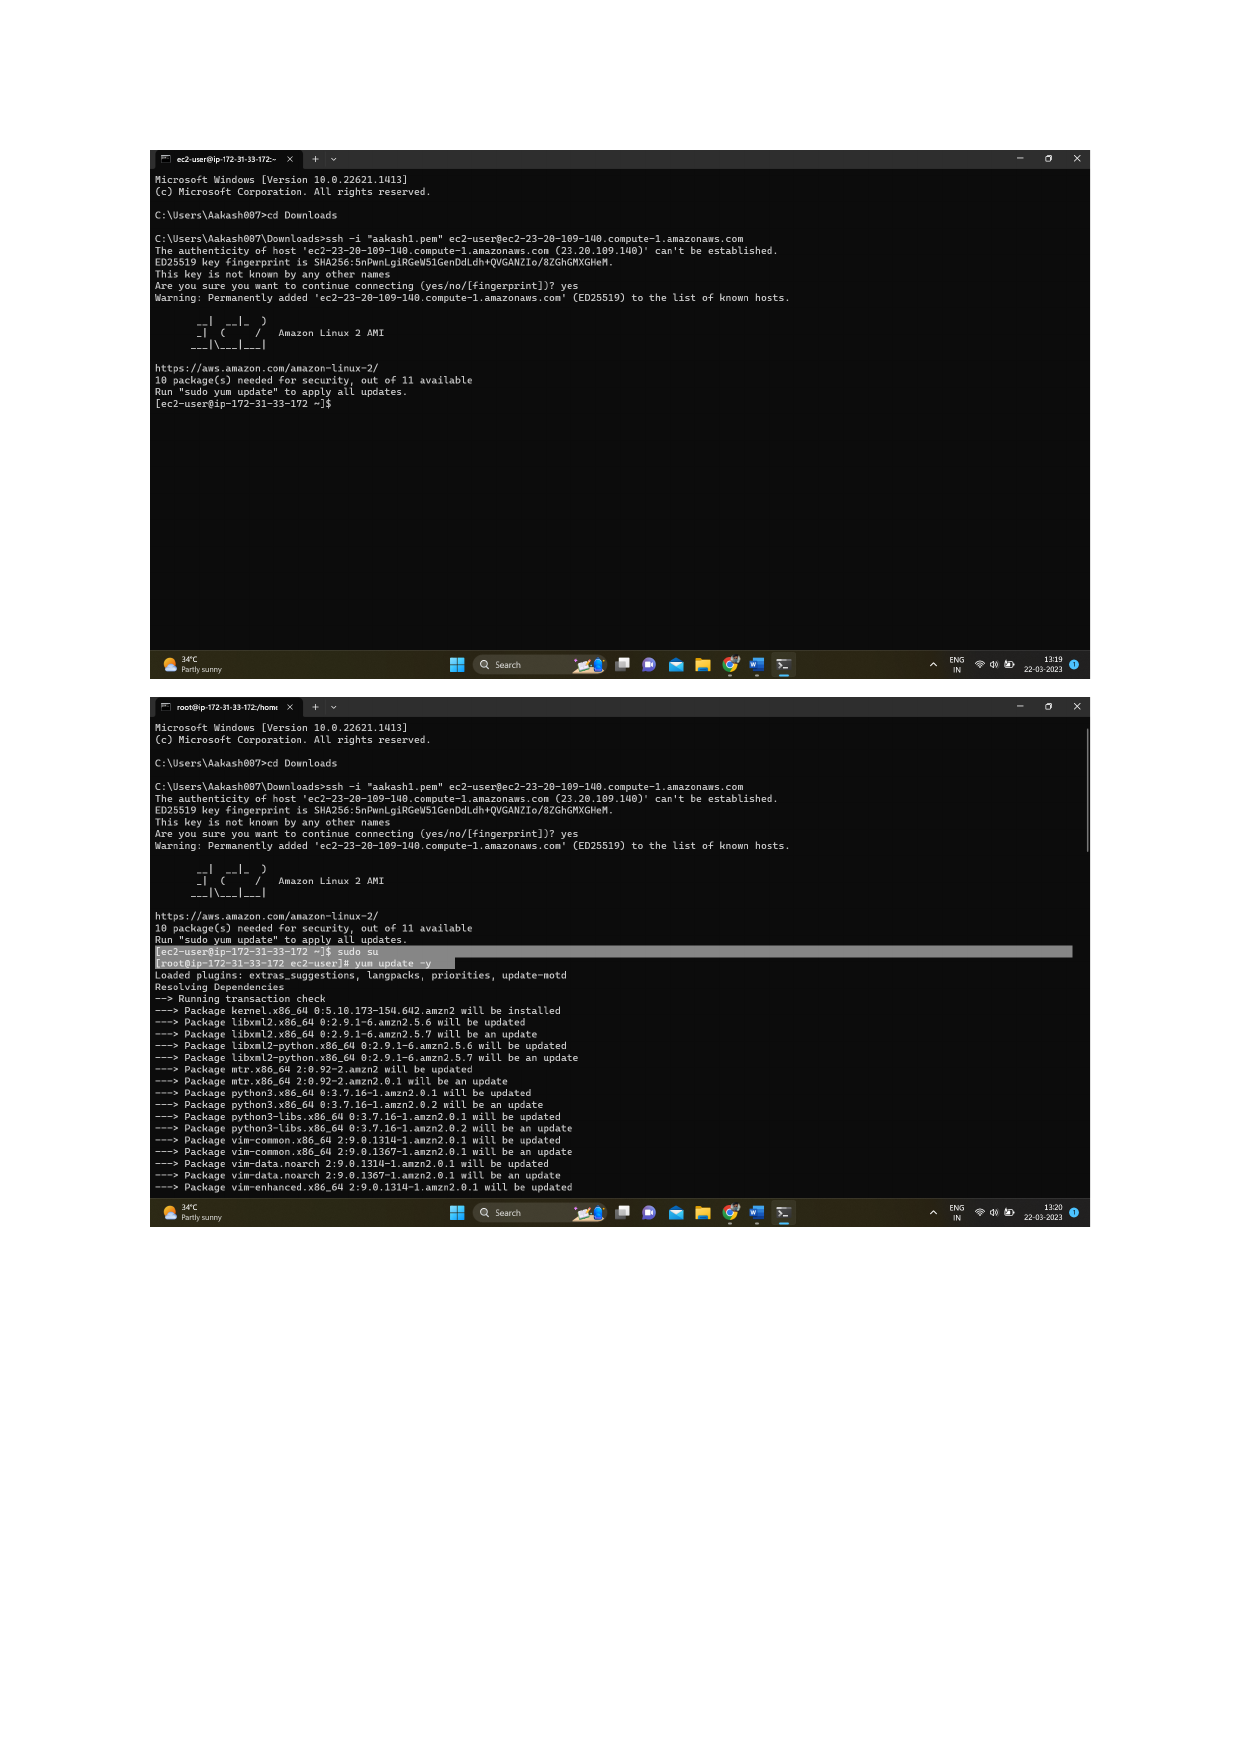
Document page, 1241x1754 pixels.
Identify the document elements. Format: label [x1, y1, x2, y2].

picture [150, 150, 1091, 679]
picture [150, 697, 1091, 1227]
